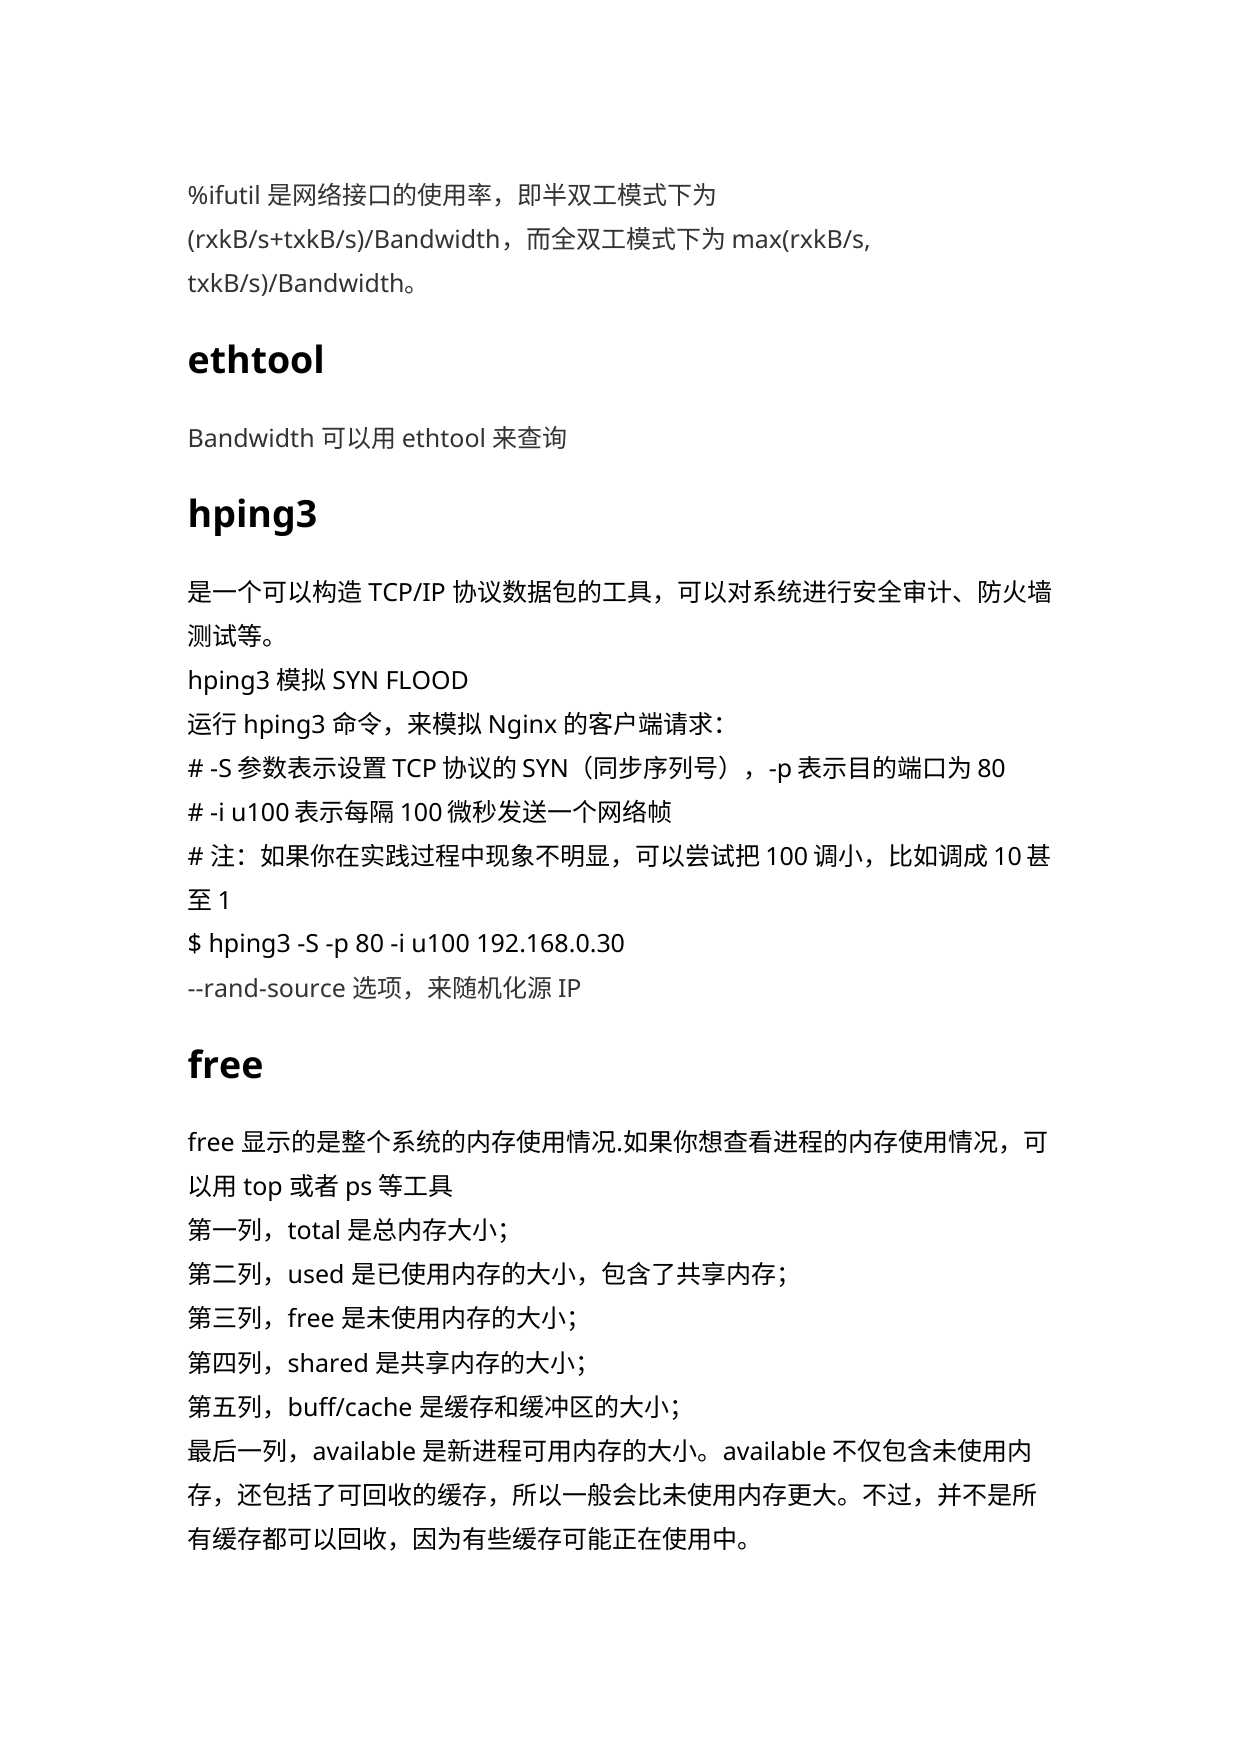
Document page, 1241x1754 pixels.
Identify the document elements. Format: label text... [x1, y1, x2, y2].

text 第二列，used 是已使用内存的大小，包含了共享内存； [187, 1251, 1053, 1295]
text hping3 [187, 469, 1053, 557]
text ethtool [187, 315, 1053, 403]
text Bandwidth 可以用 ethtool 来查询 [187, 414, 1053, 458]
text $ hping3 -S -p 80 -i u100 192.168.0.30 [187, 921, 1053, 965]
text 运行 hping3 命令，来模拟 Nginx 的客户端请求： [187, 700, 1053, 744]
text 最后一列，available 是新进程可用内存的大小。available 不仅包含未使用内存，还包括了可回收的缓存，所以一般会比未使用内存更大。不过，并不是所有缓存都可以回收，因为有些缓存可能正在使用中。 [187, 1427, 1053, 1559]
text %ifutil 是网络接口的使用率，即半双工模式下为 (rxkB/s+txkB/s)/Bandwidth，而全双工模式下为 max(rxkB/s, txkB/s)/Bandwidth。 [187, 172, 1053, 304]
text --rand-source 选项，来随机化源 IP [187, 965, 1053, 1009]
text hping3 模拟 SYN FLOOD [187, 656, 1053, 700]
text 第四列，shared 是共享内存的大小； [187, 1339, 1053, 1383]
text 第五列，buff/cache 是缓存和缓冲区的大小； [187, 1383, 1053, 1427]
text free [187, 1020, 1053, 1108]
text # 注：如果你在实践过程中现象不明显，可以尝试把100调小，比如调成10甚至1 [187, 833, 1053, 921]
text free 显示的是整个系统的内存使用情况.如果你想查看进程的内存使用情况，可以用 top 或者 ps 等工具 [187, 1119, 1053, 1207]
text # -i u100表示每隔100微秒发送一个网络帧 [187, 788, 1053, 833]
text 第一列，total 是总内存大小； [187, 1207, 1053, 1251]
text 是一个可以构造 TCP/IP 协议数据包的工具，可以对系统进行安全审计、防火墙测试等。 [187, 568, 1053, 656]
text # -S参数表示设置TCP协议的SYN（同步序列号），-p表示目的端口为80 [187, 744, 1053, 788]
text 第三列，free 是未使用内存的大小； [187, 1295, 1053, 1339]
